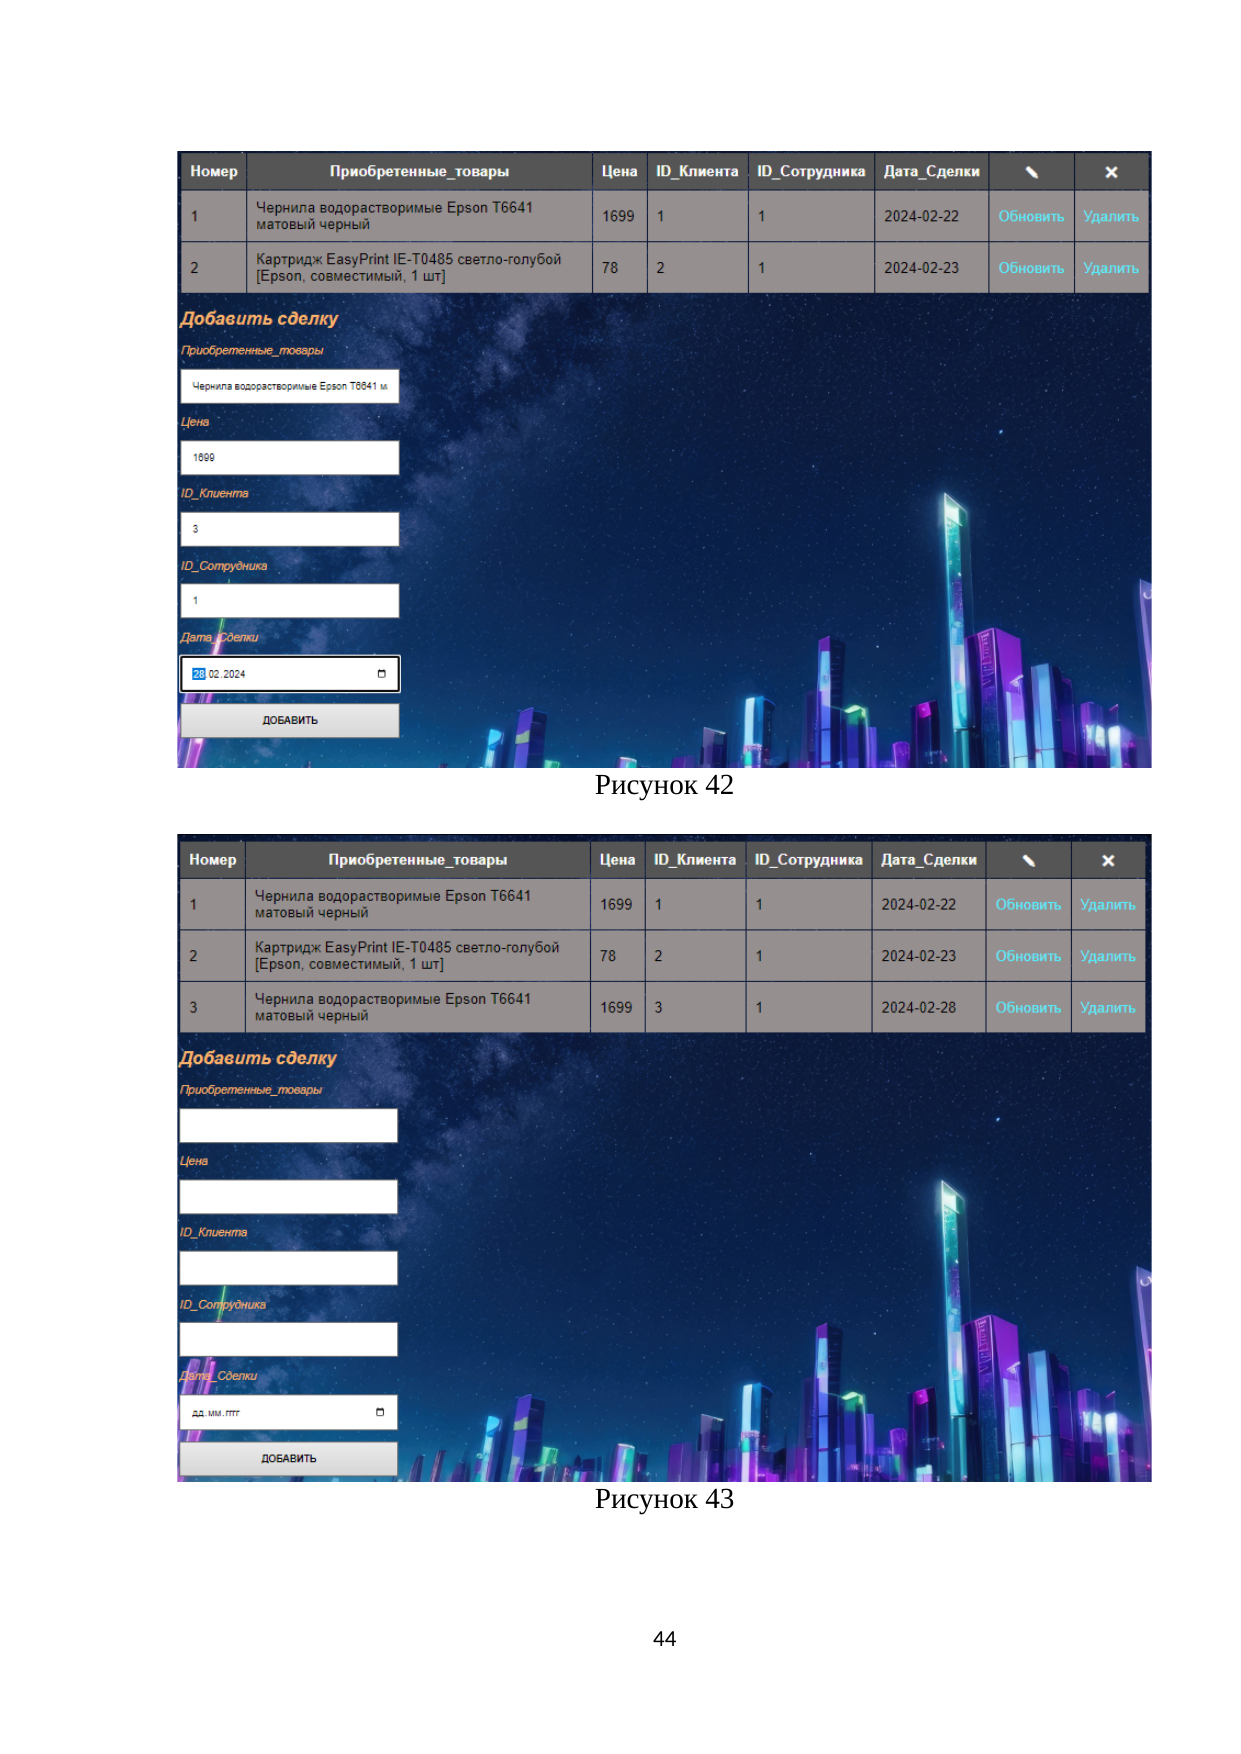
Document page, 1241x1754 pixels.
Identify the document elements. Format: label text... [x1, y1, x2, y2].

picture [177, 834, 1152, 1482]
picture [177, 151, 1152, 768]
text Рисунок 43 [177, 1482, 1152, 1515]
text Рисунок 42 [177, 768, 1152, 801]
